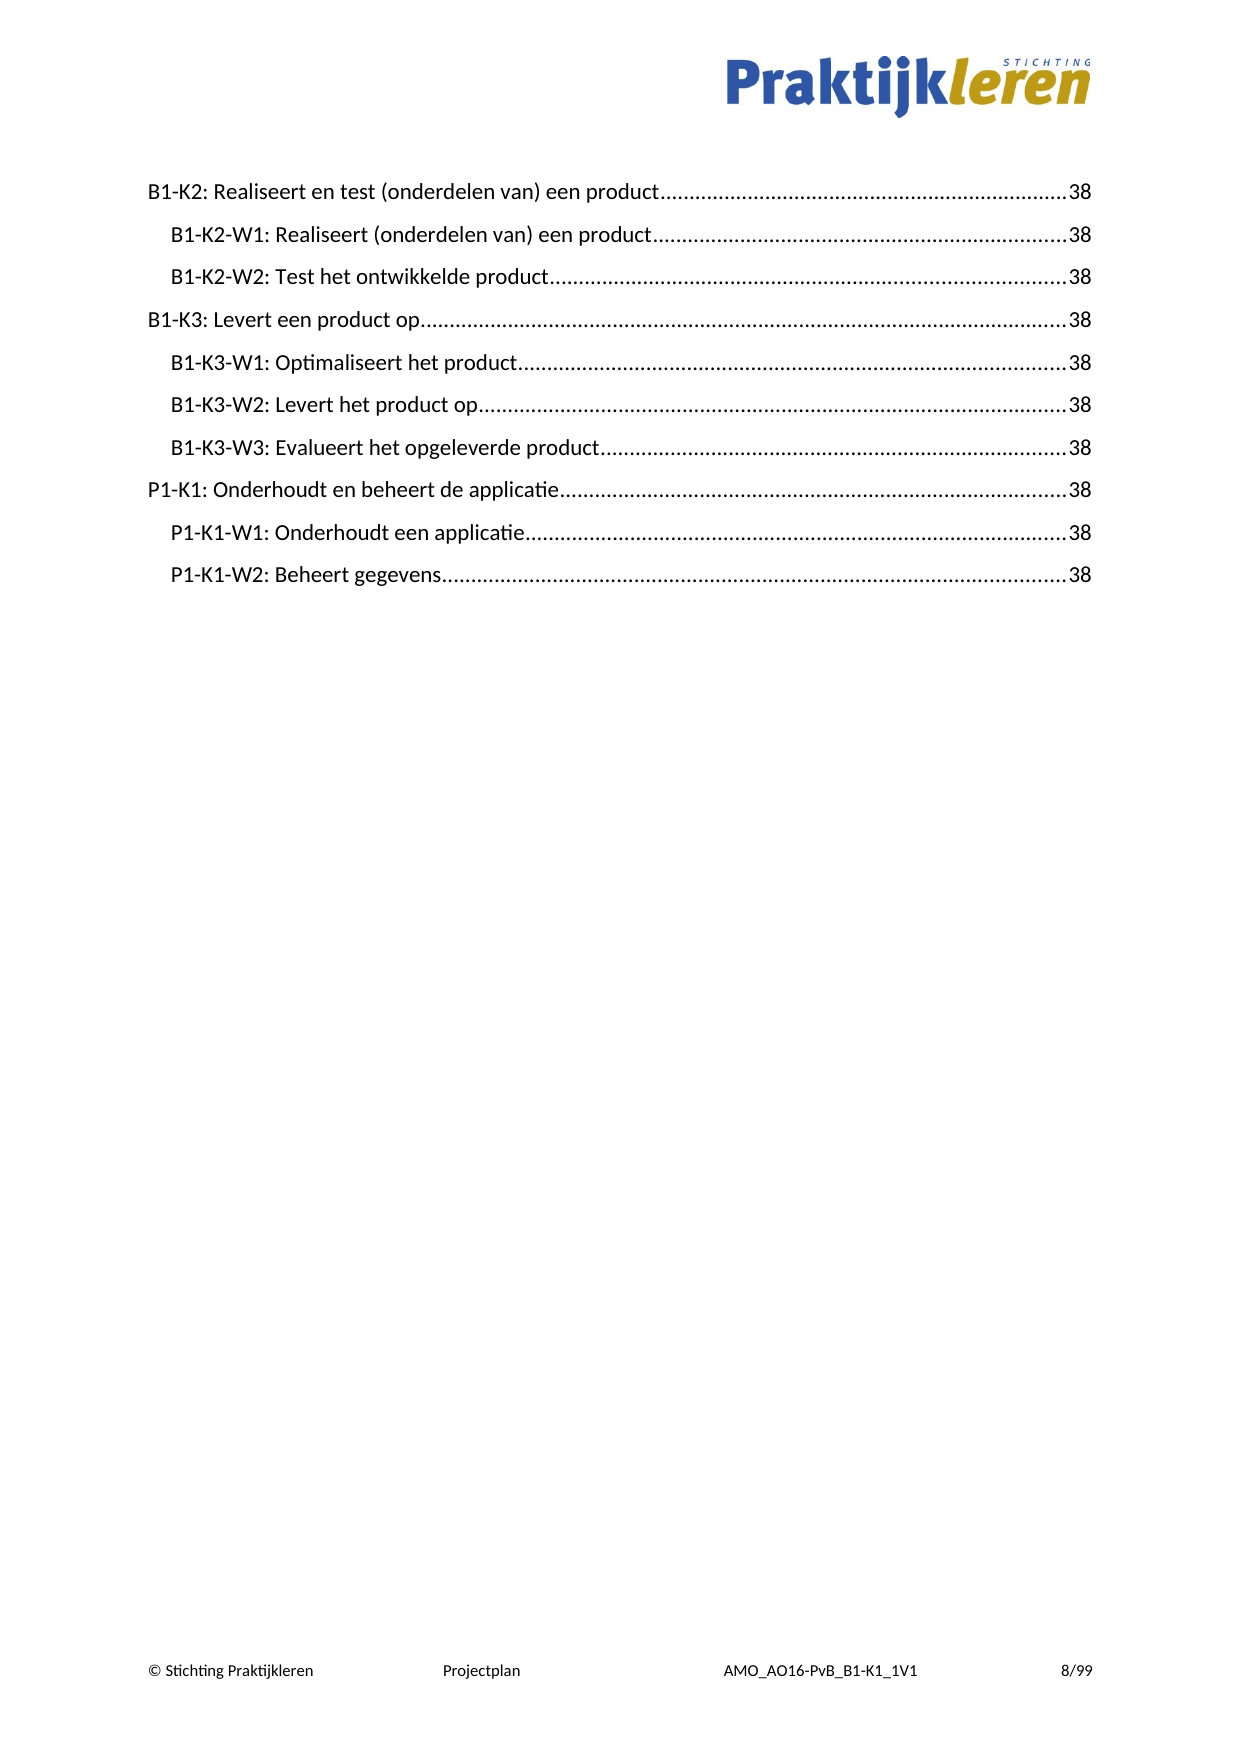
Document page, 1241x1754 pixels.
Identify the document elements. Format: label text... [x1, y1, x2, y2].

text P1-K1: Onderhoudt en beheert de applicatie 38 [148, 475, 1093, 503]
picture [727, 56, 1090, 118]
text B1-K2: Realiseert en test (onderdelen van) een product 38 [148, 177, 1093, 205]
text B1-K3-W2: Levert het product op 38 [171, 390, 1093, 418]
text B1-K3-W1: Optimaliseert het product 38 [171, 348, 1093, 376]
text B1-K2-W2: Test het ontwikkelde product 38 [171, 262, 1093, 290]
text B1-K3-W3: Evalueert het opgeleverde product 38 [171, 433, 1093, 461]
text B1-K2-W1: Realiseert (onderdelen van) een product 38 [171, 220, 1093, 248]
text B1-K3: Levert een product op 38 [148, 305, 1093, 333]
text P1-K1-W2: Beheert gegevens 38 [171, 561, 1093, 589]
text P1-K1-W1: Onderhoudt een applicatie 38 [171, 518, 1093, 546]
